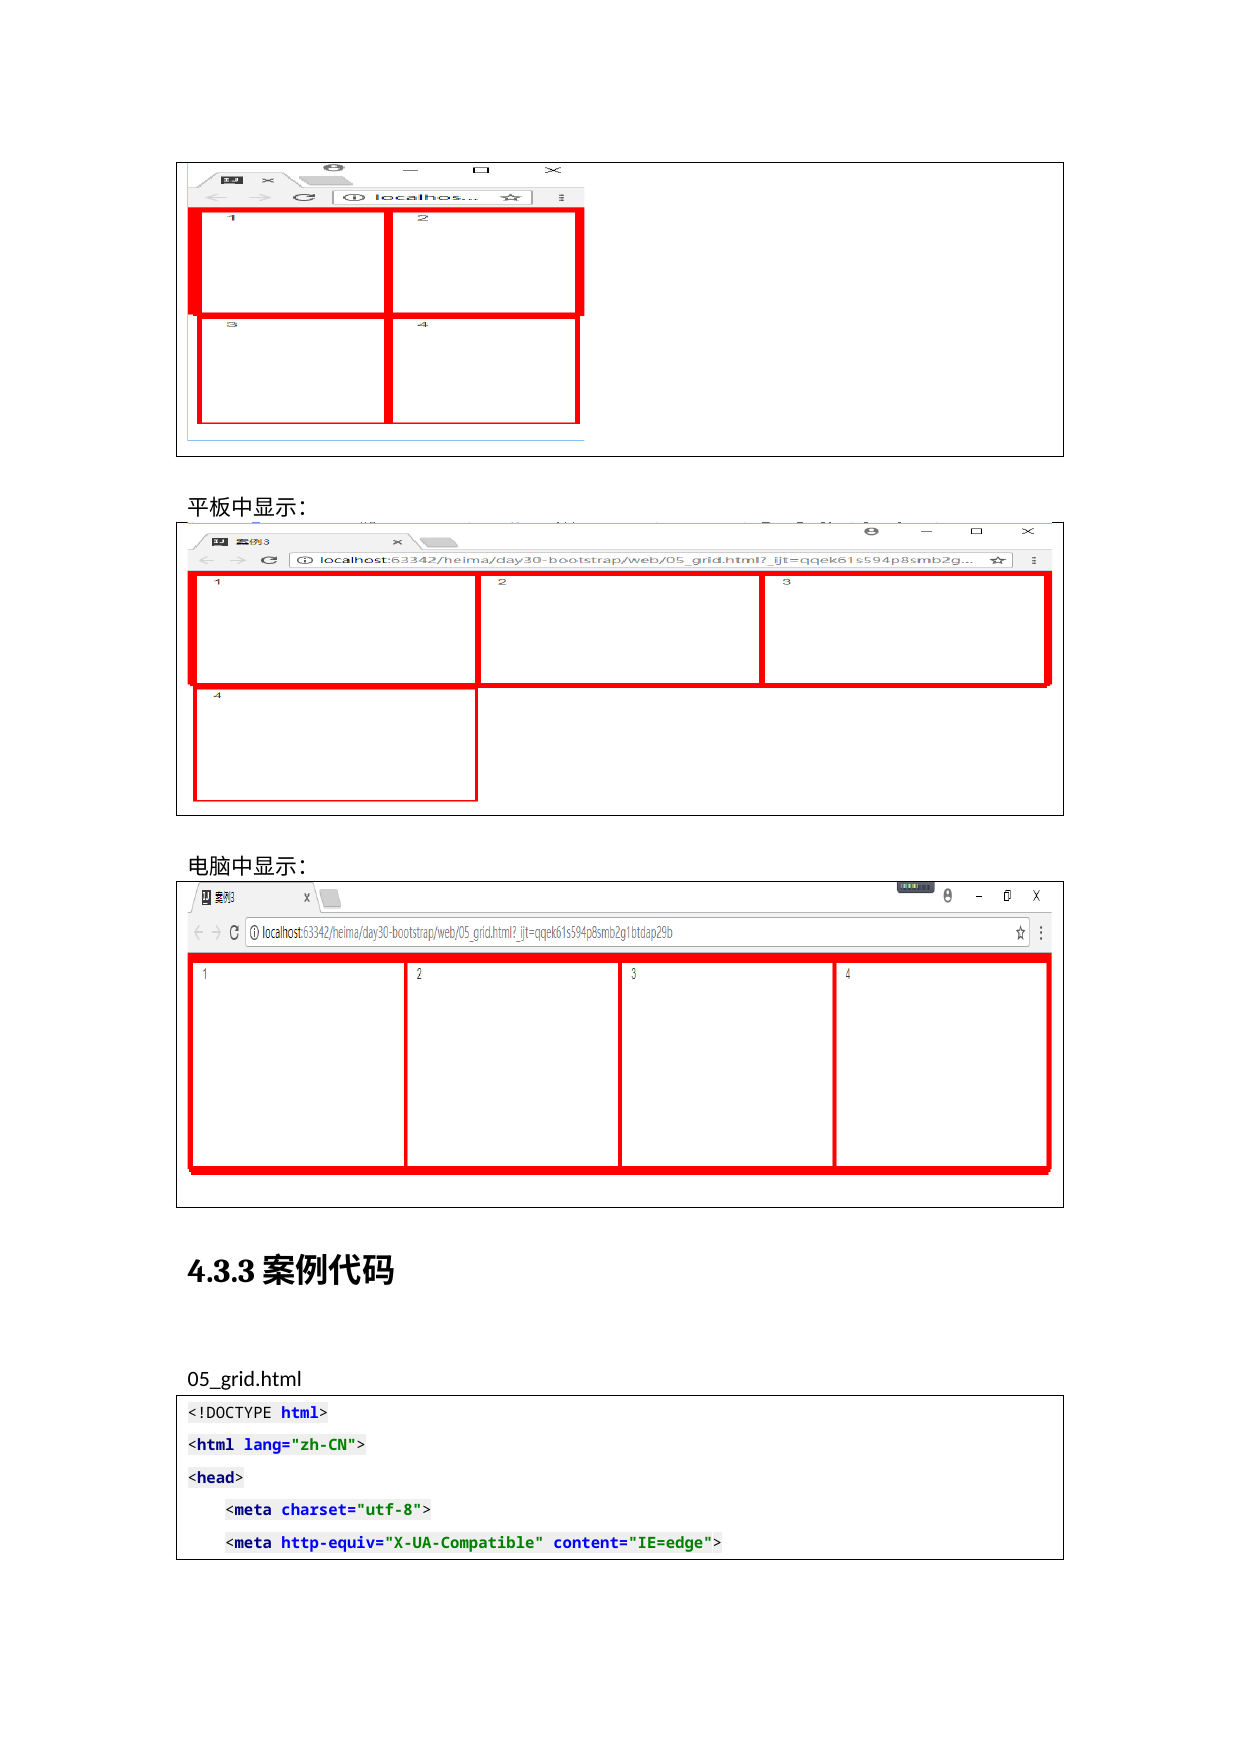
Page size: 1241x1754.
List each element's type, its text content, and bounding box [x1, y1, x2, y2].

table_header [177, 882, 1063, 1207]
table_header [177, 523, 1063, 815]
subtitle 4.3.3案例代码 [187, 1235, 1053, 1300]
text 05_grid.html [187, 1362, 1053, 1395]
text 电脑中显示： [187, 849, 1053, 881]
picture [187, 522, 1053, 804]
text 平板中显示： [187, 489, 1053, 522]
picture [187, 882, 1052, 1175]
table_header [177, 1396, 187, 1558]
picture [187, 163, 585, 441]
table_header [177, 163, 1063, 456]
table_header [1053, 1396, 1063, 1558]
